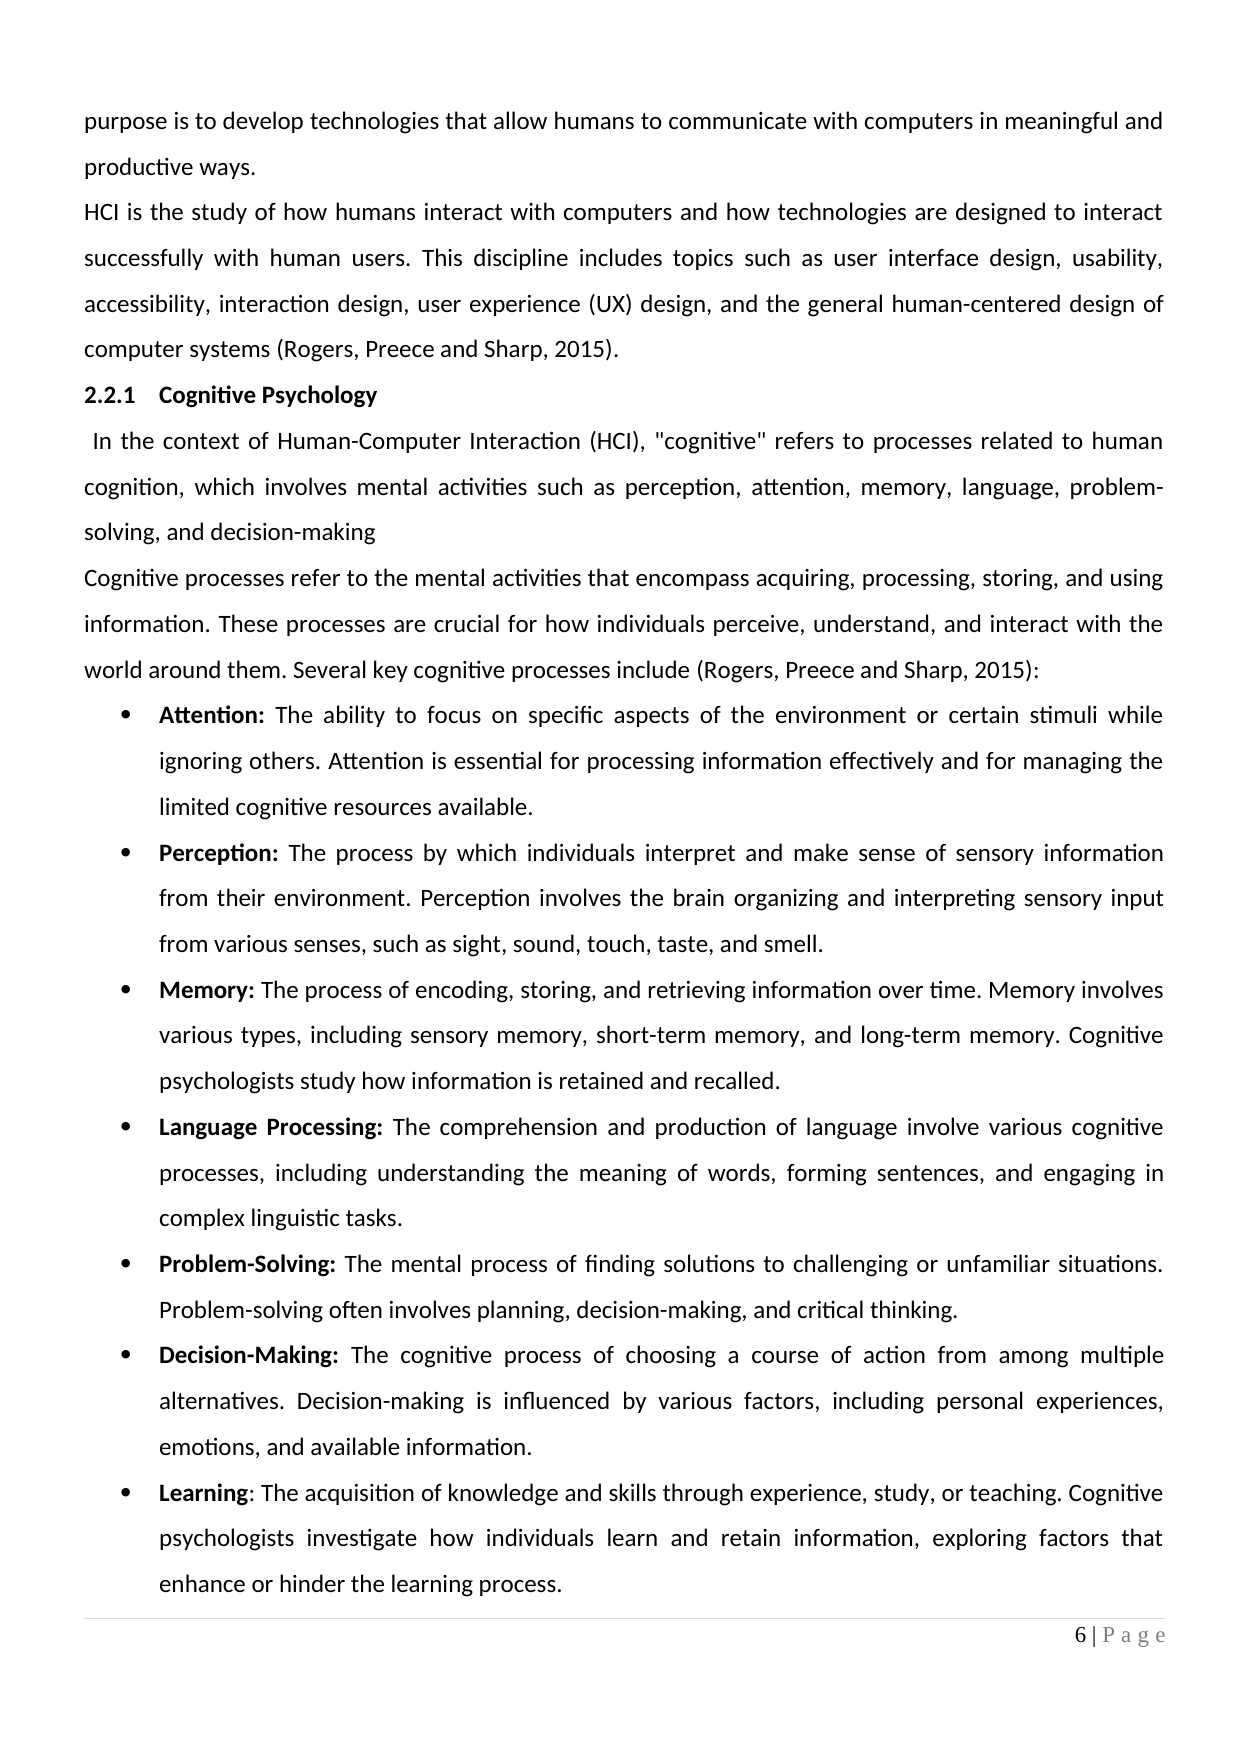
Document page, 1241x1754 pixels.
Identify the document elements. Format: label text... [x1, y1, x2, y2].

list Problem-Solving: The mental process of finding solutions to challenging or unfamiliar situations. Problem-solving often involves planning, decision-making, and critical thinking. [121, 1248, 1165, 1324]
text HCI is the study of how humans interact with computers and how technologies are designed to interact successfully with human users. This discipline includes topics such as user interface design, usability, accessibility, interaction design, user experience (UX) design, and the general human-centered design of computer systems . [84, 196, 1165, 364]
list Memory: The process of encoding, storing, and retrieving information over time. Memory involves various types, including sensory memory, short-term memory, and long-term memory. Cognitive psychologists study how information is retained and recalled. [121, 974, 1165, 1096]
text Cognitive processes refer to the mental activities that encompass acquiring, processing, storing, and using information. These processes are crucial for how individuals perceive, understand, and interact with the world around them. Several key cognitive processes include : [84, 562, 1165, 684]
list Decision-Making: The cognitive process of choosing a course of action from among multiple alternatives. Decision-making is influenced by various factors, including personal experiences, emotions, and available information. [121, 1340, 1165, 1462]
list Learning: The acquisition of knowledge and skills through experience, study, or teaching. Cognitive psychologists investigate how individuals learn and retain information, exploring factors that enhance or hinder the learning process. [121, 1477, 1165, 1599]
list Perception: The process by which individuals interpret and make sense of sensory information from their environment. Perception involves the brain organizing and interpreting sensory input from various senses, such as sight, sound, touch, taste, and smell. [121, 837, 1165, 959]
list Attention: The ability to focus on specific aspects of the environment or certain stimuli while ignoring others. Attention is essential for processing information effectively and for managing the limited cognitive resources available. [121, 699, 1165, 821]
text In the context of Human-Computer Interaction (HCI), "cognitive" refers to processes related to human cognition, which involves mental activities such as perception, attention, memory, language, problem-solving, and decision-making [84, 425, 1165, 547]
list Language Processing: The comprehension and production of language involve various cognitive processes, including understanding the meaning of words, forming sentences, and engaging in complex linguistic tasks. [121, 1111, 1165, 1233]
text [84, 105, 1165, 181]
subtitle Cognitive Psychology [84, 379, 1165, 410]
